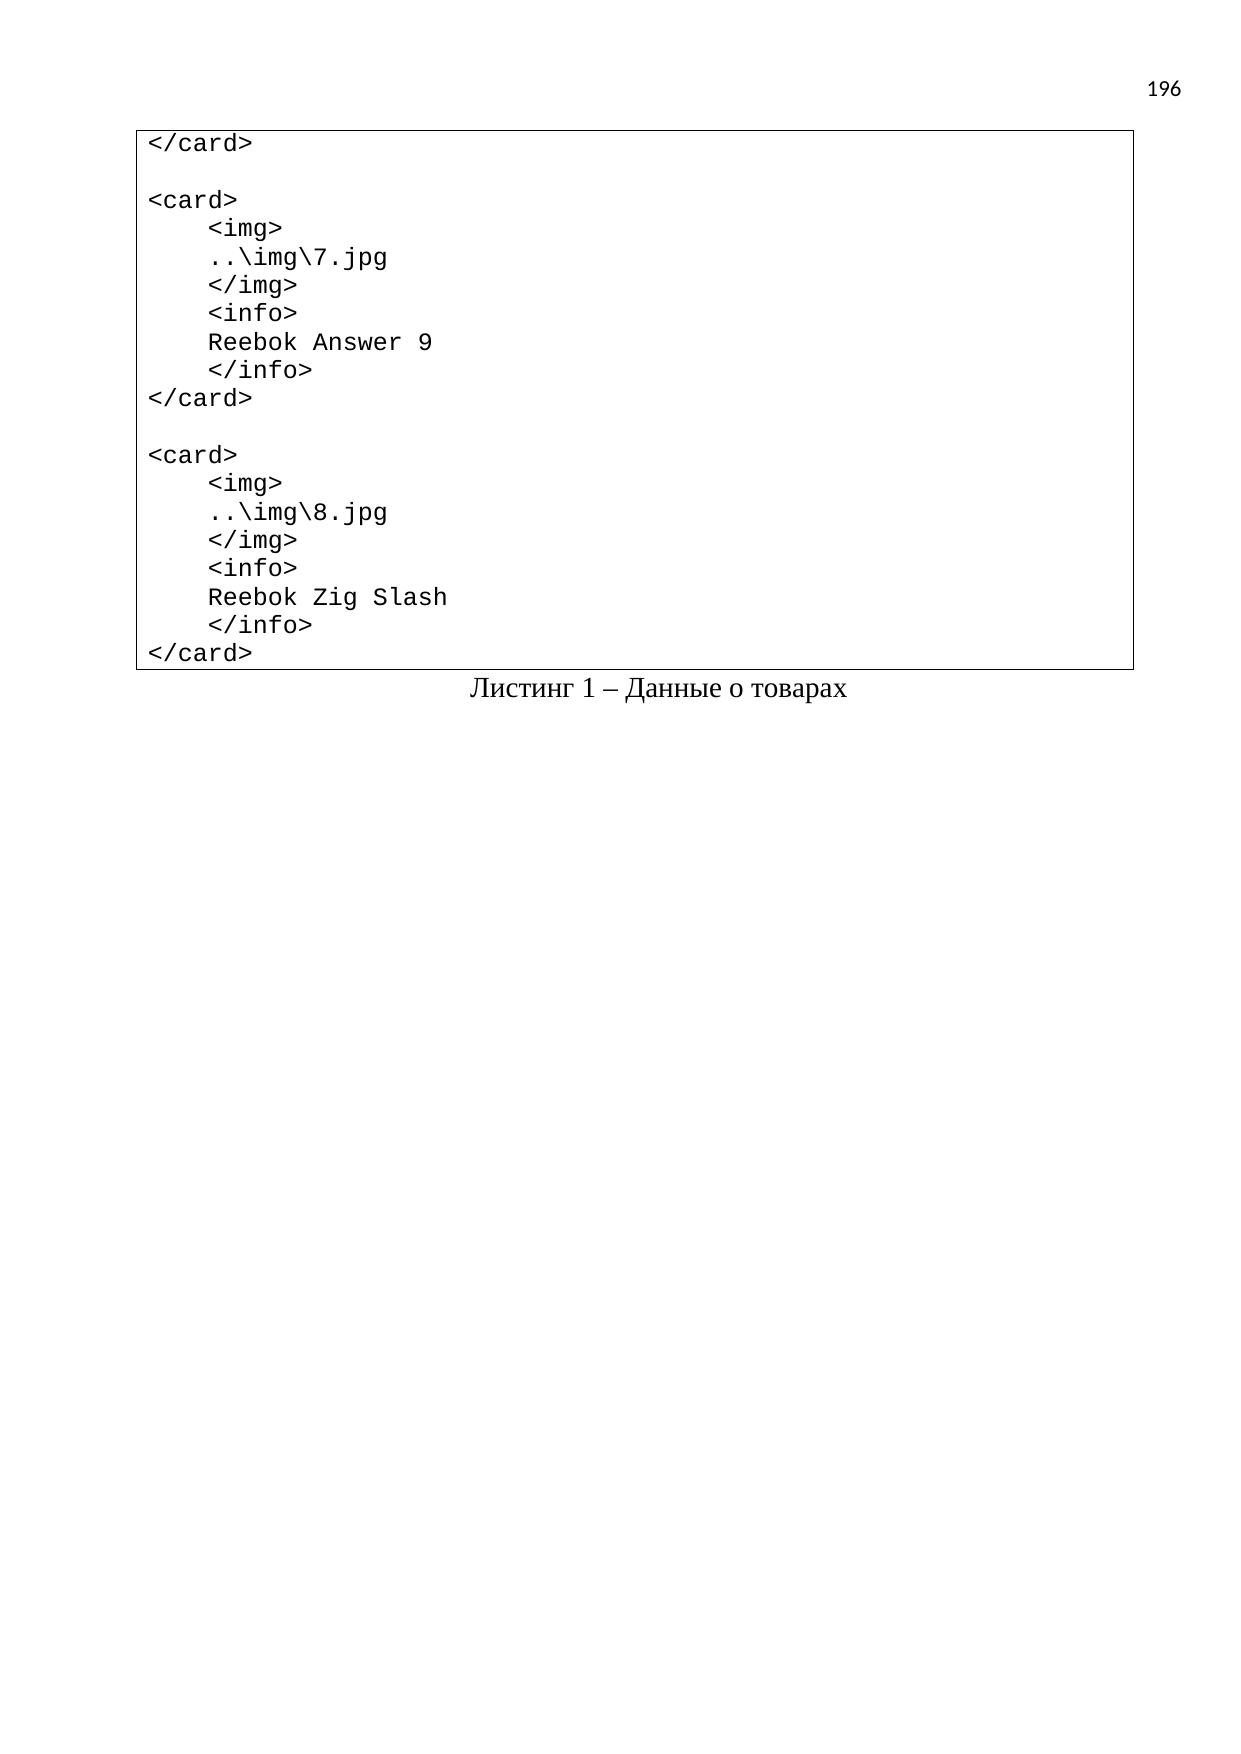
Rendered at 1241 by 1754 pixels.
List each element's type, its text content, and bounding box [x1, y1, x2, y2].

text Листинг 1 – Данные о товарах [136, 670, 1181, 704]
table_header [137, 131, 1133, 669]
